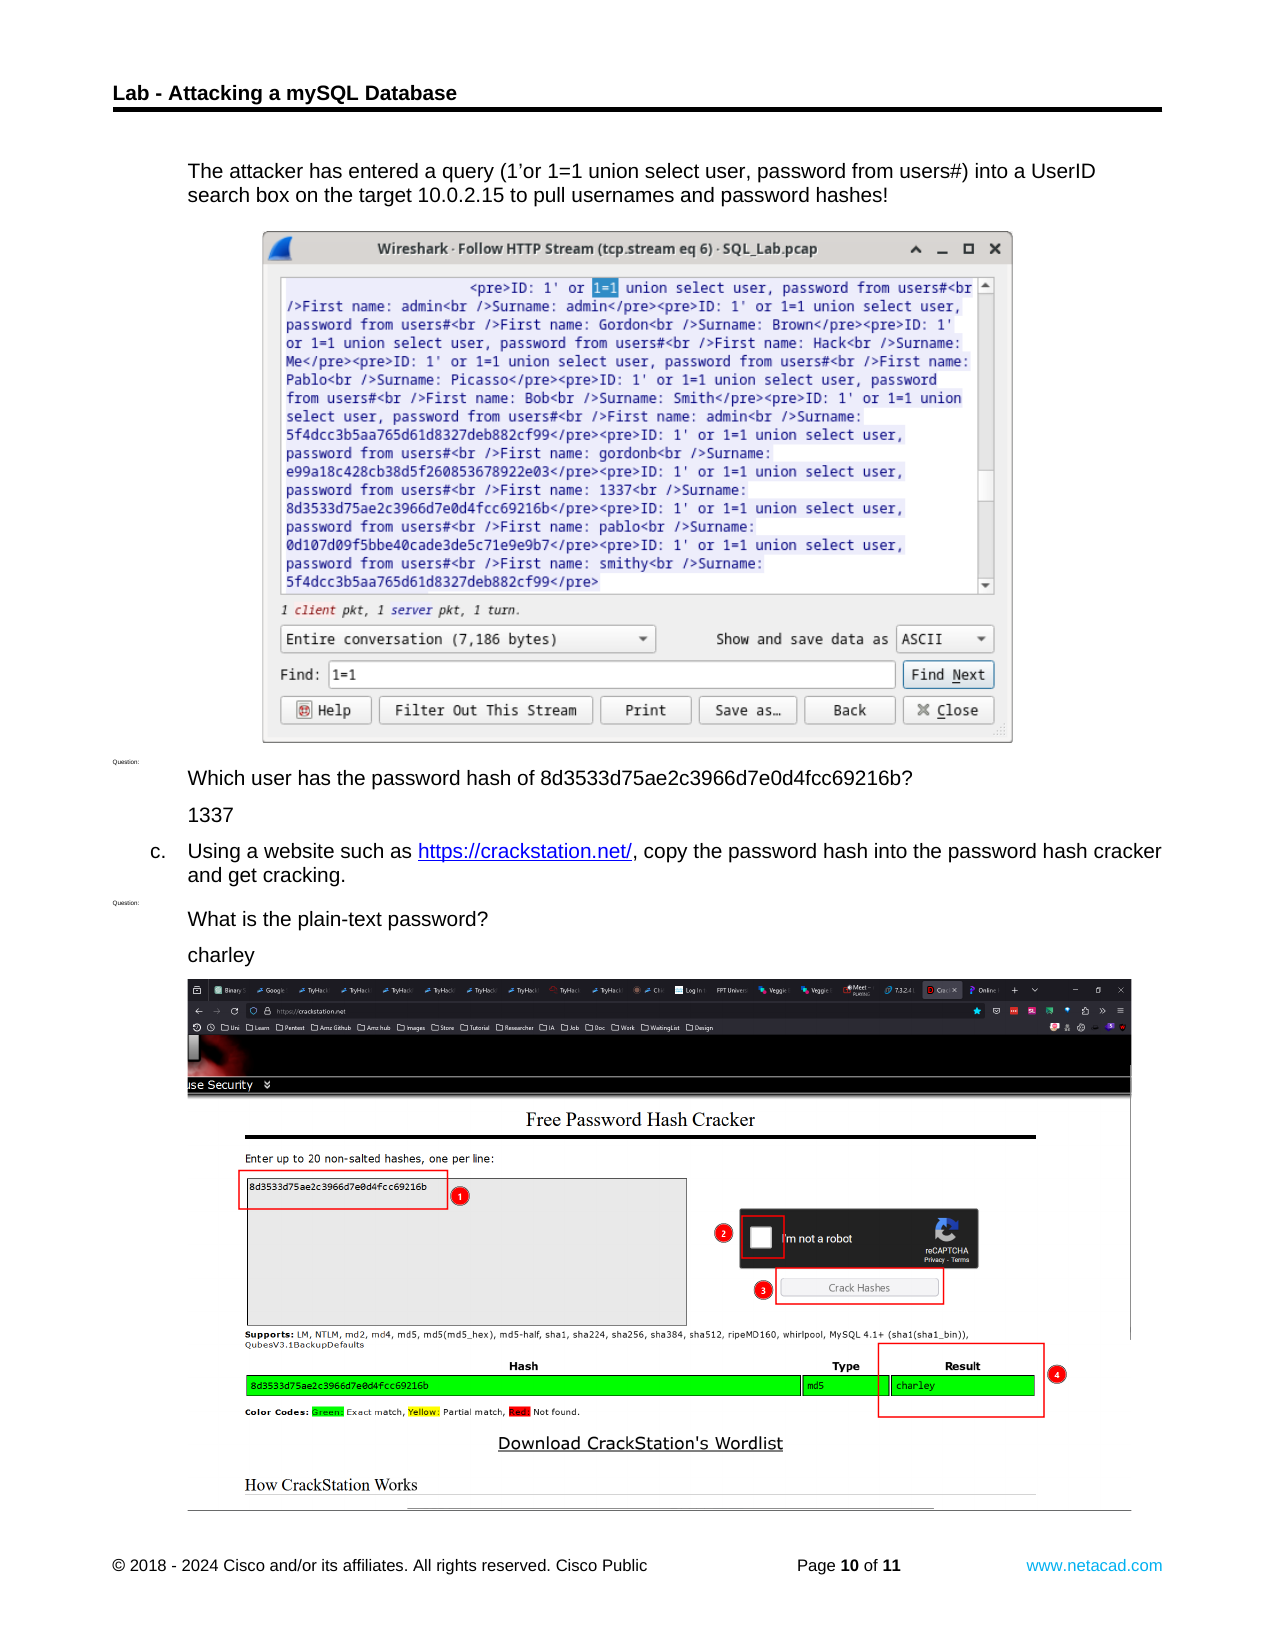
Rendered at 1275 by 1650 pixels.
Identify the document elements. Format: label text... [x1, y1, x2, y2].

text charley [187, 943, 1162, 967]
picture [187, 979, 1132, 1511]
text The attacker has entered a query (1’or 1=1 union select user, password from users#) into a UserID search box on the target 10.0.2.15 to pull usernames and password hashes! [187, 159, 1162, 207]
text Using a website such as https://crackstation.net/, copy the password hash into the password hash cracker and get cracking. [150, 839, 1162, 887]
text 1337 [187, 803, 1162, 827]
text Which user has the password hash of 8d3533d75ae2c3966d7e0d4fcc69216b? [187, 766, 1162, 790]
text What is the plain-text password? [187, 907, 1162, 931]
picture [262, 231, 1013, 743]
